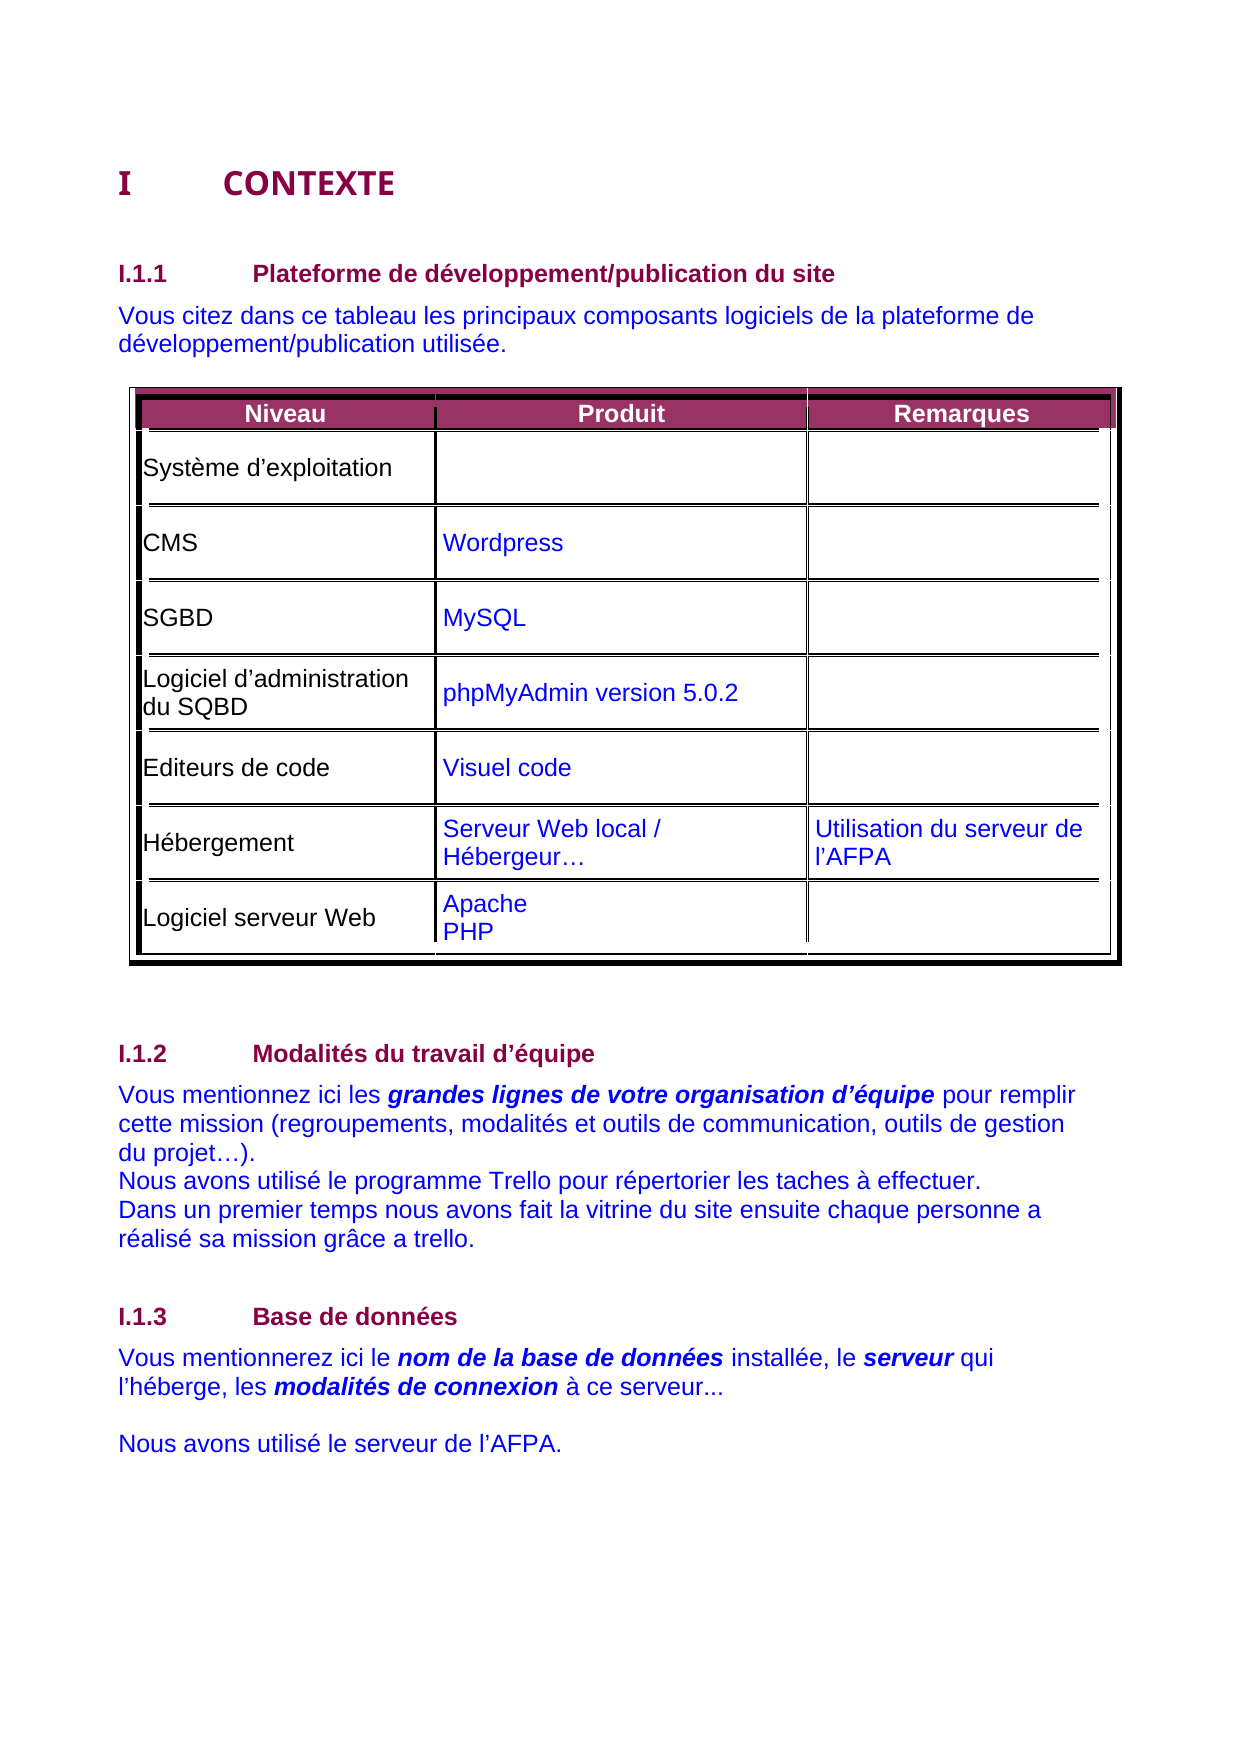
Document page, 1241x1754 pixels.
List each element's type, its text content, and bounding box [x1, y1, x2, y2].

table_cell Apache PHP [435, 882, 807, 953]
table_cell Logiciel serveur Web [142, 878, 435, 953]
table_header Produit [435, 395, 807, 428]
table_cell Hébergement [142, 803, 434, 878]
table_header Niveau [135, 388, 435, 428]
table_cell [809, 653, 1110, 728]
table_cell Editeurs de code [142, 728, 434, 803]
table_cell CMS [142, 503, 434, 578]
text Plateforme de développement/publication du site [118, 259, 1092, 288]
table_cell SGBD [142, 578, 434, 653]
table_cell [437, 432, 806, 503]
text Nous avons utilisé le programme Trello pour répertorier les taches à effectuer. [118, 1166, 1092, 1195]
table_cell MySQL [437, 582, 806, 653]
table_cell Wordpress [437, 507, 806, 578]
table_cell Logiciel d’administration du SQBD [142, 653, 434, 728]
table_cell Utilisation du serveur de l’AFPA [809, 803, 1110, 878]
table_cell [809, 728, 1110, 803]
text Dans un premier temps nous avons fait la vitrine du site ensuite chaque personne a réalisé sa mission grâce a trello. [118, 1195, 1092, 1252]
table_cell [809, 503, 1110, 578]
table_cell [808, 878, 1110, 953]
table_cell Visuel code [437, 732, 806, 803]
table_cell [1111, 503, 1116, 578]
table_cell [1111, 578, 1116, 653]
table_cell phpMyAdmin version 5.0.2 [437, 657, 806, 728]
table_cell [1111, 878, 1116, 953]
table_cell Serveur Web local / Hébergeur… [437, 807, 806, 878]
text Vous citez dans ce tableau les principaux composants logiciels de la plateforme de développement/publication utilisée. [118, 301, 1092, 358]
text Vous mentionnez ici les grandes lignes de votre organisation d’équipe pour remplir cette mission (regroupements, modalités et outils de communication, outils de gestion du projet…). [118, 1080, 1092, 1166]
table_cell Système d’exploitation [142, 428, 434, 503]
text Vous mentionnerez ici le nom de la base de données installée, le serveur qui l’héberge, les modalités de connexion à ce serveur... [118, 1343, 1092, 1400]
table_cell [809, 578, 1110, 653]
text Modalités du travail d’équipe [118, 1039, 1092, 1067]
table_cell [809, 428, 1110, 503]
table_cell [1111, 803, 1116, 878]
table_cell [1111, 428, 1116, 503]
text Nous avons utilisé le serveur de l’AFPA. [118, 1429, 1092, 1458]
table_cell [1111, 728, 1116, 803]
table_header Remarques [808, 388, 1116, 428]
table_cell [1111, 653, 1116, 728]
text Base de données [118, 1301, 1092, 1330]
subtitle Contexte [118, 160, 1092, 206]
